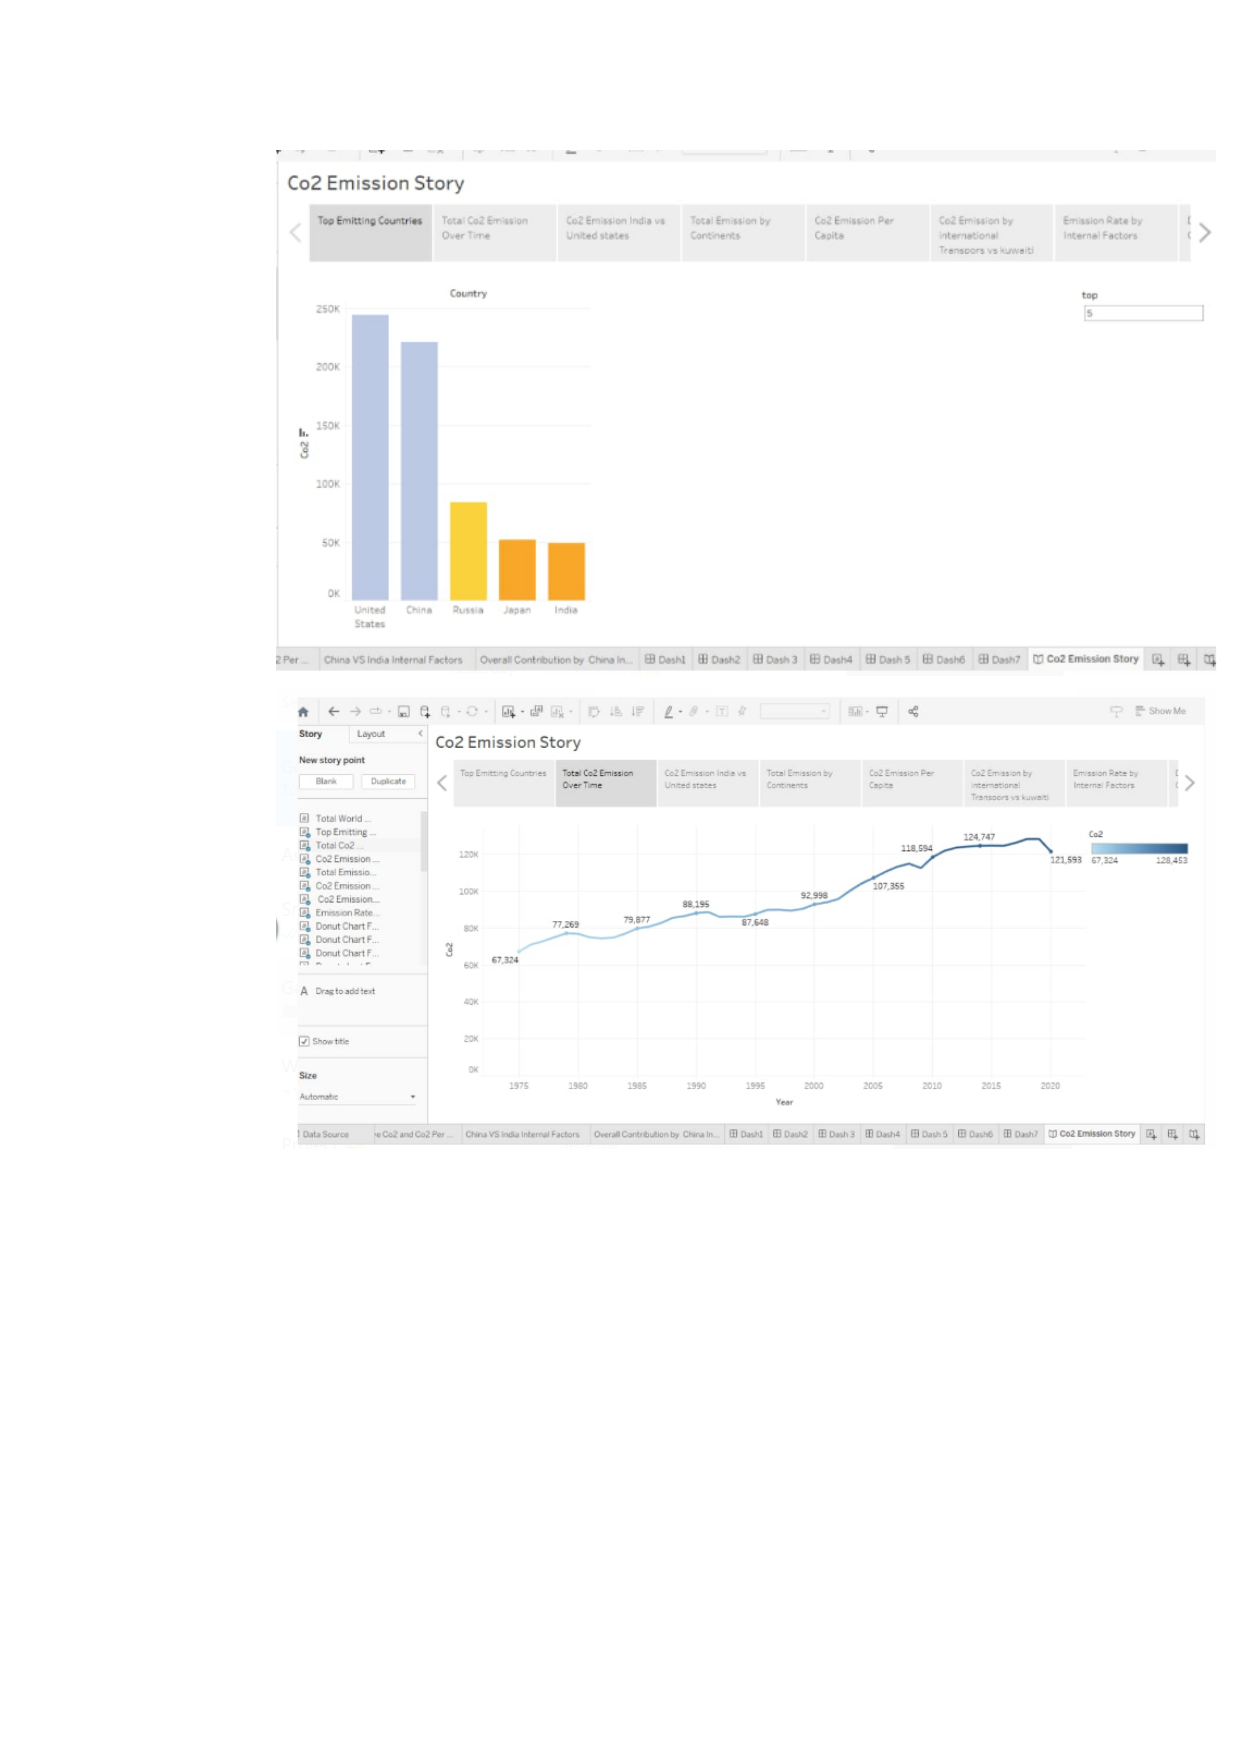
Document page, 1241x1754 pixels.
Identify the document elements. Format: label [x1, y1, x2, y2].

picture [276, 150, 1217, 676]
picture [276, 689, 1217, 1149]
